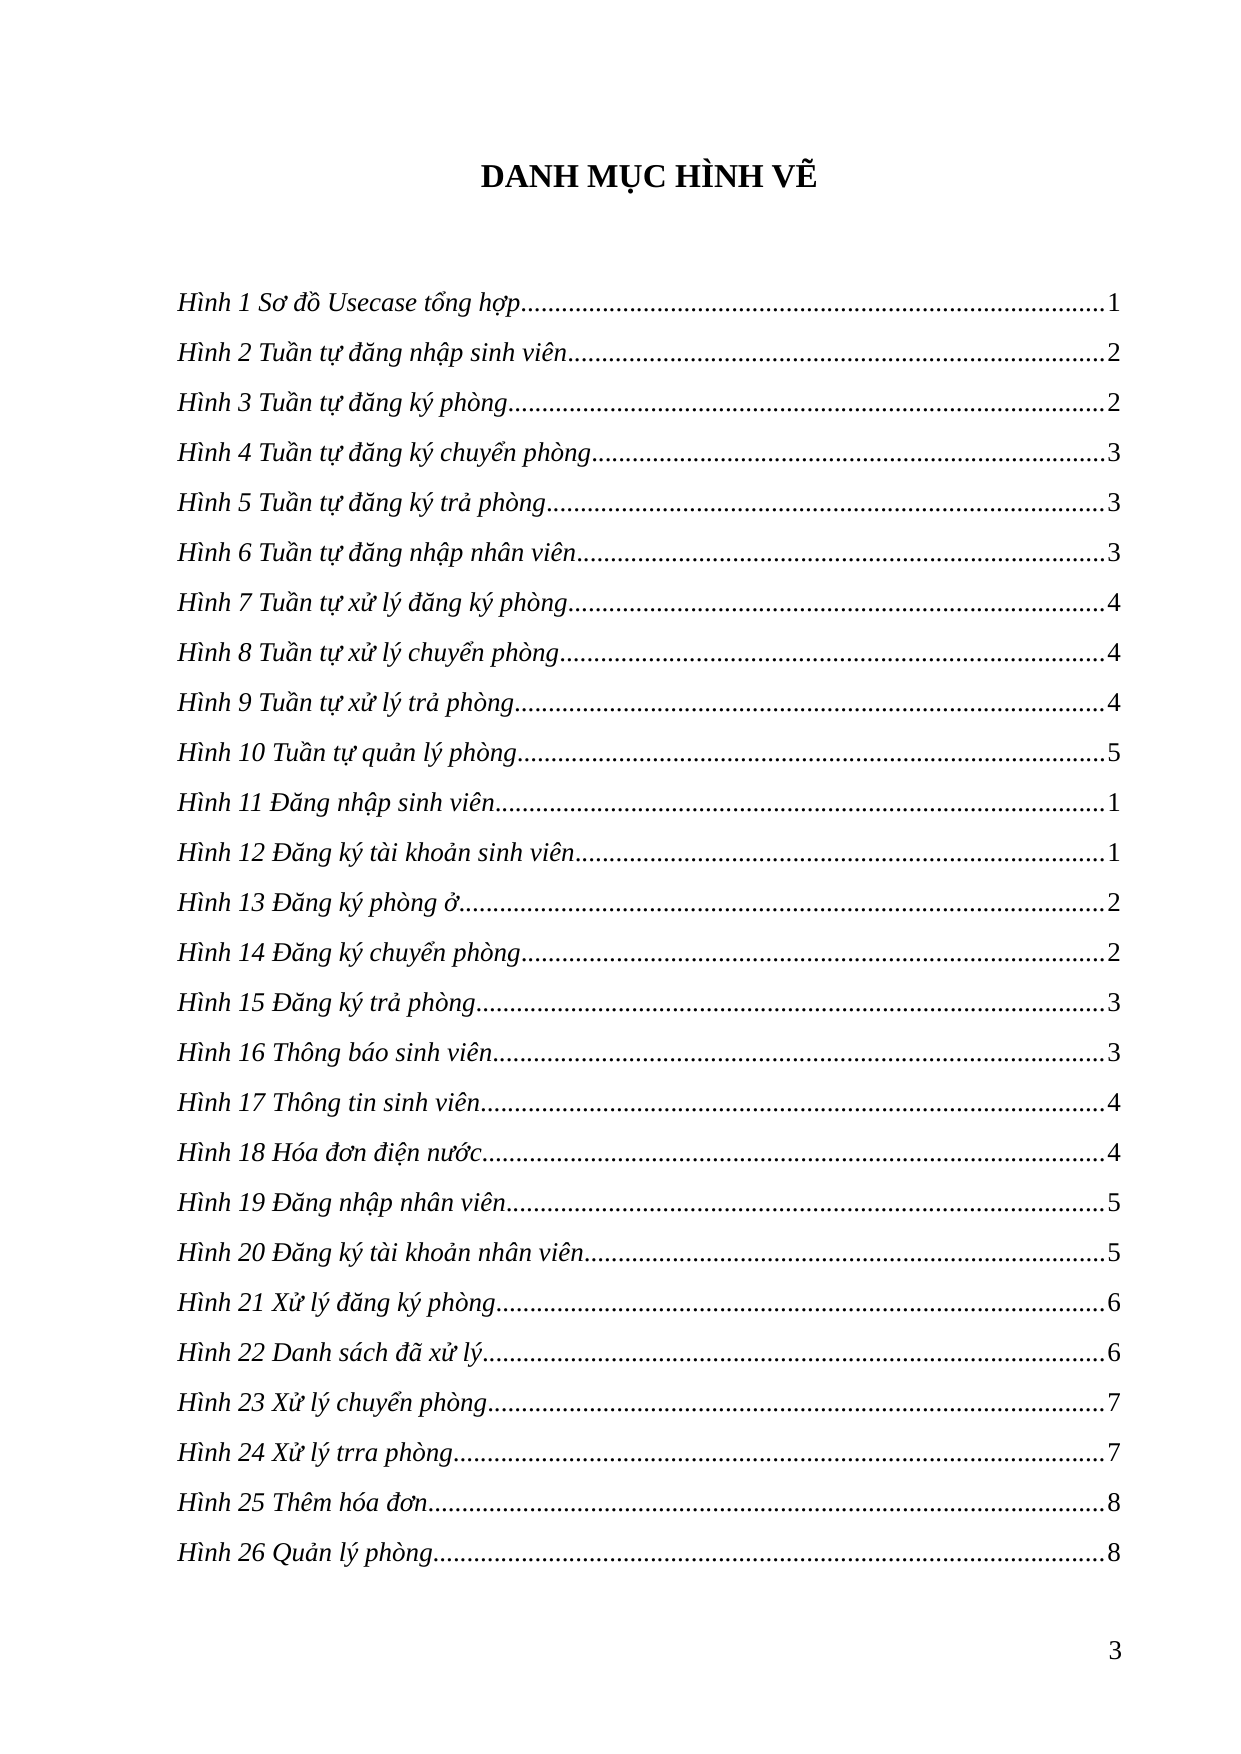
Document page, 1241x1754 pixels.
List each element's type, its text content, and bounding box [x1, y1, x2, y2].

text Hình 2 Tuần tự đăng nhập sinh viên 2 [177, 333, 1122, 371]
text Hình 7 Tuần tự xử lý đăng ký phòng 4 [177, 583, 1122, 621]
text Hình 23 Xử lý chuyển phòng 7 [177, 1383, 1122, 1421]
text Hình 11 Đăng nhập sinh viên 1 [177, 783, 1122, 821]
text Hình 13 Đăng ký phòng ở 2 [177, 883, 1122, 921]
subtitle DANH MỤC HÌNH VẼ [177, 138, 1122, 213]
text Hình 6 Tuần tự đăng nhập nhân viên 3 [177, 533, 1122, 571]
text Hình 20 Đăng ký tài khoản nhân viên 5 [177, 1233, 1122, 1271]
text Hình 26 Quản lý phòng 8 [177, 1533, 1122, 1571]
text Hình 25 Thêm hóa đơn 8 [177, 1483, 1122, 1521]
text Hình 1 Sơ đồ Usecase tổng hợp 1 [177, 283, 1122, 321]
text Hình 3 Tuần tự đăng ký phòng 2 [177, 383, 1122, 421]
text Hình 8 Tuần tự xử lý chuyển phòng 4 [177, 633, 1122, 671]
text Hình 14 Đăng ký chuyển phòng 2 [177, 933, 1122, 971]
text Hình 9 Tuần tự xử lý trả phòng 4 [177, 683, 1122, 721]
text Hình 4 Tuần tự đăng ký chuyển phòng 3 [177, 433, 1122, 471]
text Hình 15 Đăng ký trả phòng 3 [177, 983, 1122, 1021]
text Hình 22 Danh sách đã xử lý 6 [177, 1333, 1122, 1371]
text Hình 21 Xử lý đăng ký phòng 6 [177, 1283, 1122, 1321]
text Hình 5 Tuần tự đăng ký trả phòng 3 [177, 483, 1122, 521]
text Hình 19 Đăng nhập nhân viên 5 [177, 1183, 1122, 1221]
text Hình 18 Hóa đơn điện nước 4 [177, 1133, 1122, 1171]
text Hình 24 Xử lý trra phòng 7 [177, 1433, 1122, 1471]
text Hình 16 Thông báo sinh viên 3 [177, 1033, 1122, 1071]
text Hình 10 Tuần tự quản lý phòng 5 [177, 733, 1122, 771]
text Hình 12 Đăng ký tài khoản sinh viên 1 [177, 833, 1122, 871]
text Hình 17 Thông tin sinh viên 4 [177, 1083, 1122, 1121]
